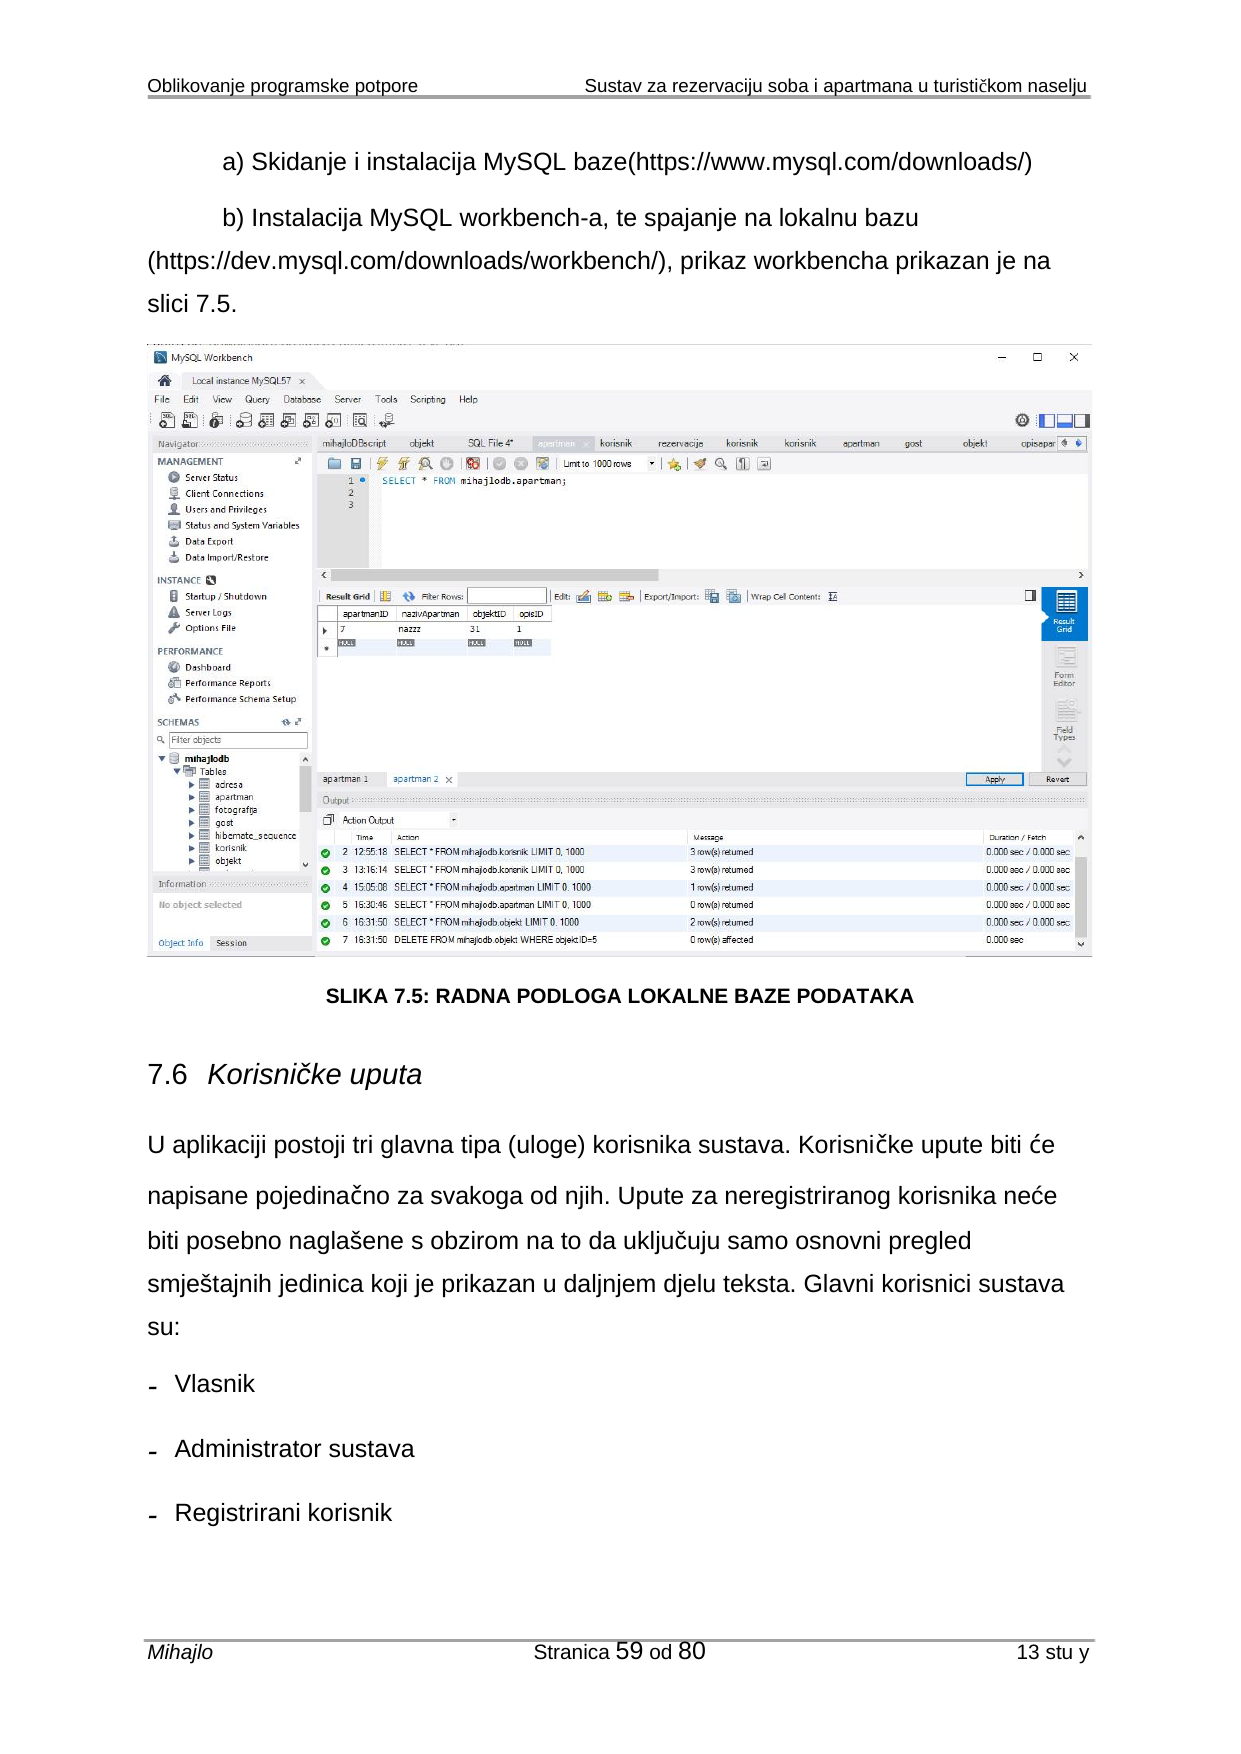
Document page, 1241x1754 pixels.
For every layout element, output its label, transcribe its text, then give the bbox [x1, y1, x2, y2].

list Vlasnik [147, 1368, 1093, 1403]
text U aplikaciji postoji tri glavna tipa (uloge) korisnika sustava. Korisničke upute biti će napisane pojedinačno za svakoga od njih. Upute za neregistriranog korisnika neće biti posebno naglašene s obzirom na to da uključuju samo osnovni pregled smještajnih jedinica koji je prikazan u daljnjem djelu teksta. Glavni korisnici sustava su: [147, 1126, 1093, 1341]
list Registrirani korisnik [147, 1497, 1093, 1532]
text a) Skidanje i instalacija MySQL baze(https://www.mysql.com/downloads/) [147, 147, 1093, 176]
picture [147, 344, 1093, 957]
text b) Instalacija MySQL workbench-a, te spajanje na lokalnu bazu (https://dev.mysql.com/downloads/workbench/), prikaz workbencha prikazan je na slici 7.5. [147, 203, 1093, 318]
picture [147, 95, 1092, 99]
text Slika 7.5: Radna podloga lokalne baze podataka [147, 984, 1093, 1008]
subtitle Korisničke uputa [147, 1057, 1093, 1091]
list Administrator sustava [147, 1432, 1093, 1467]
